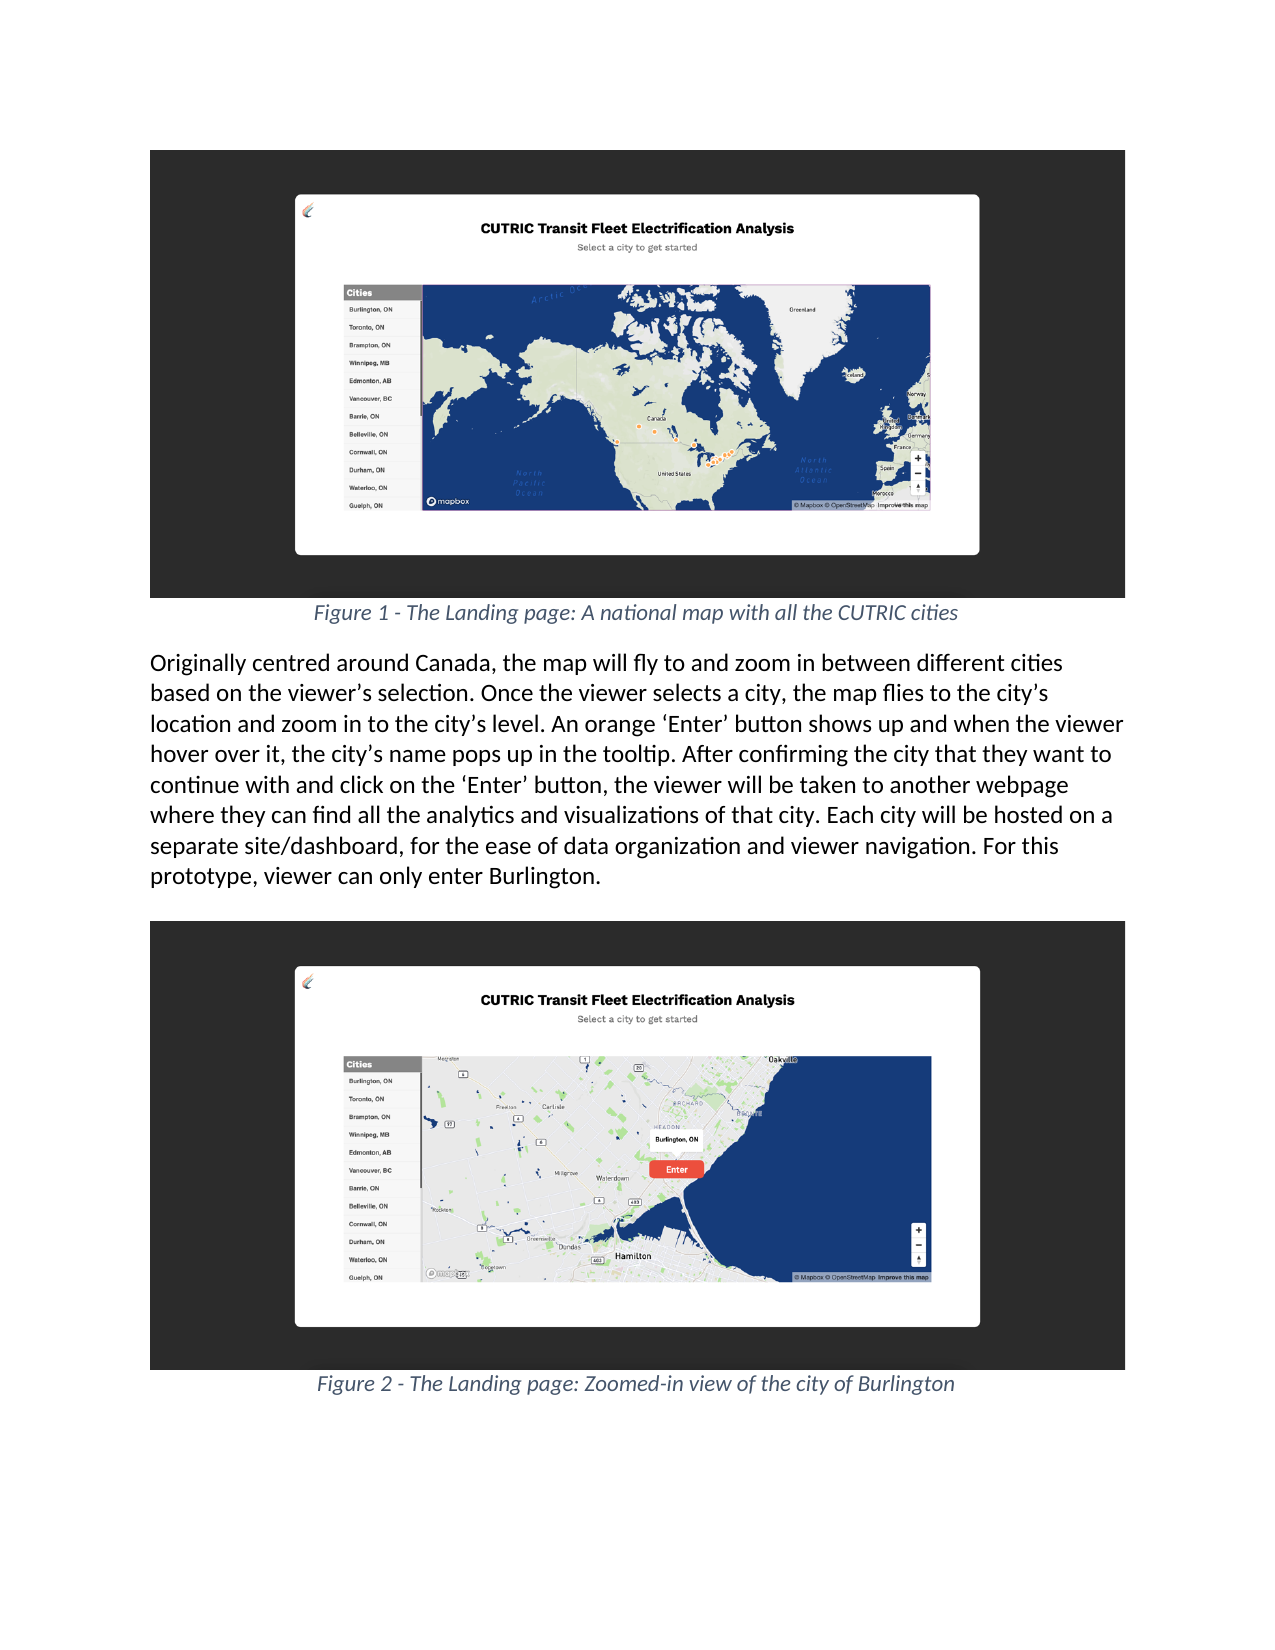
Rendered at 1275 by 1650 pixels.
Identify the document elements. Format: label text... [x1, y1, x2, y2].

text Figure 2 - The Landing page: Zoomed-in view of the city of Burlington [150, 1370, 1125, 1397]
picture [150, 150, 1125, 598]
text Originally centred around Canada, the map will fly to and zoom in between different cities based on the viewer’s selection. Once the viewer selects a city, the map flies to the city’s location and zoom in to the city’s level. An orange ‘Enter’ button shows up and when the viewer hover over it, the city’s name pops up in the tooltip. After confirming the city that they want to continue with and click on the ‘Enter’ button, the viewer will be taken to another webpage where they can find all the analytics and visualizations of that city. Each city will be hosted on a separate site/dashboard, for the ease of data organization and viewer navigation. For this prototype, viewer can only enter Burlington. [150, 647, 1125, 891]
picture [150, 921, 1125, 1370]
text Figure 1 - The Landing page: A national map with all the CUTRIC cities [150, 598, 1125, 626]
